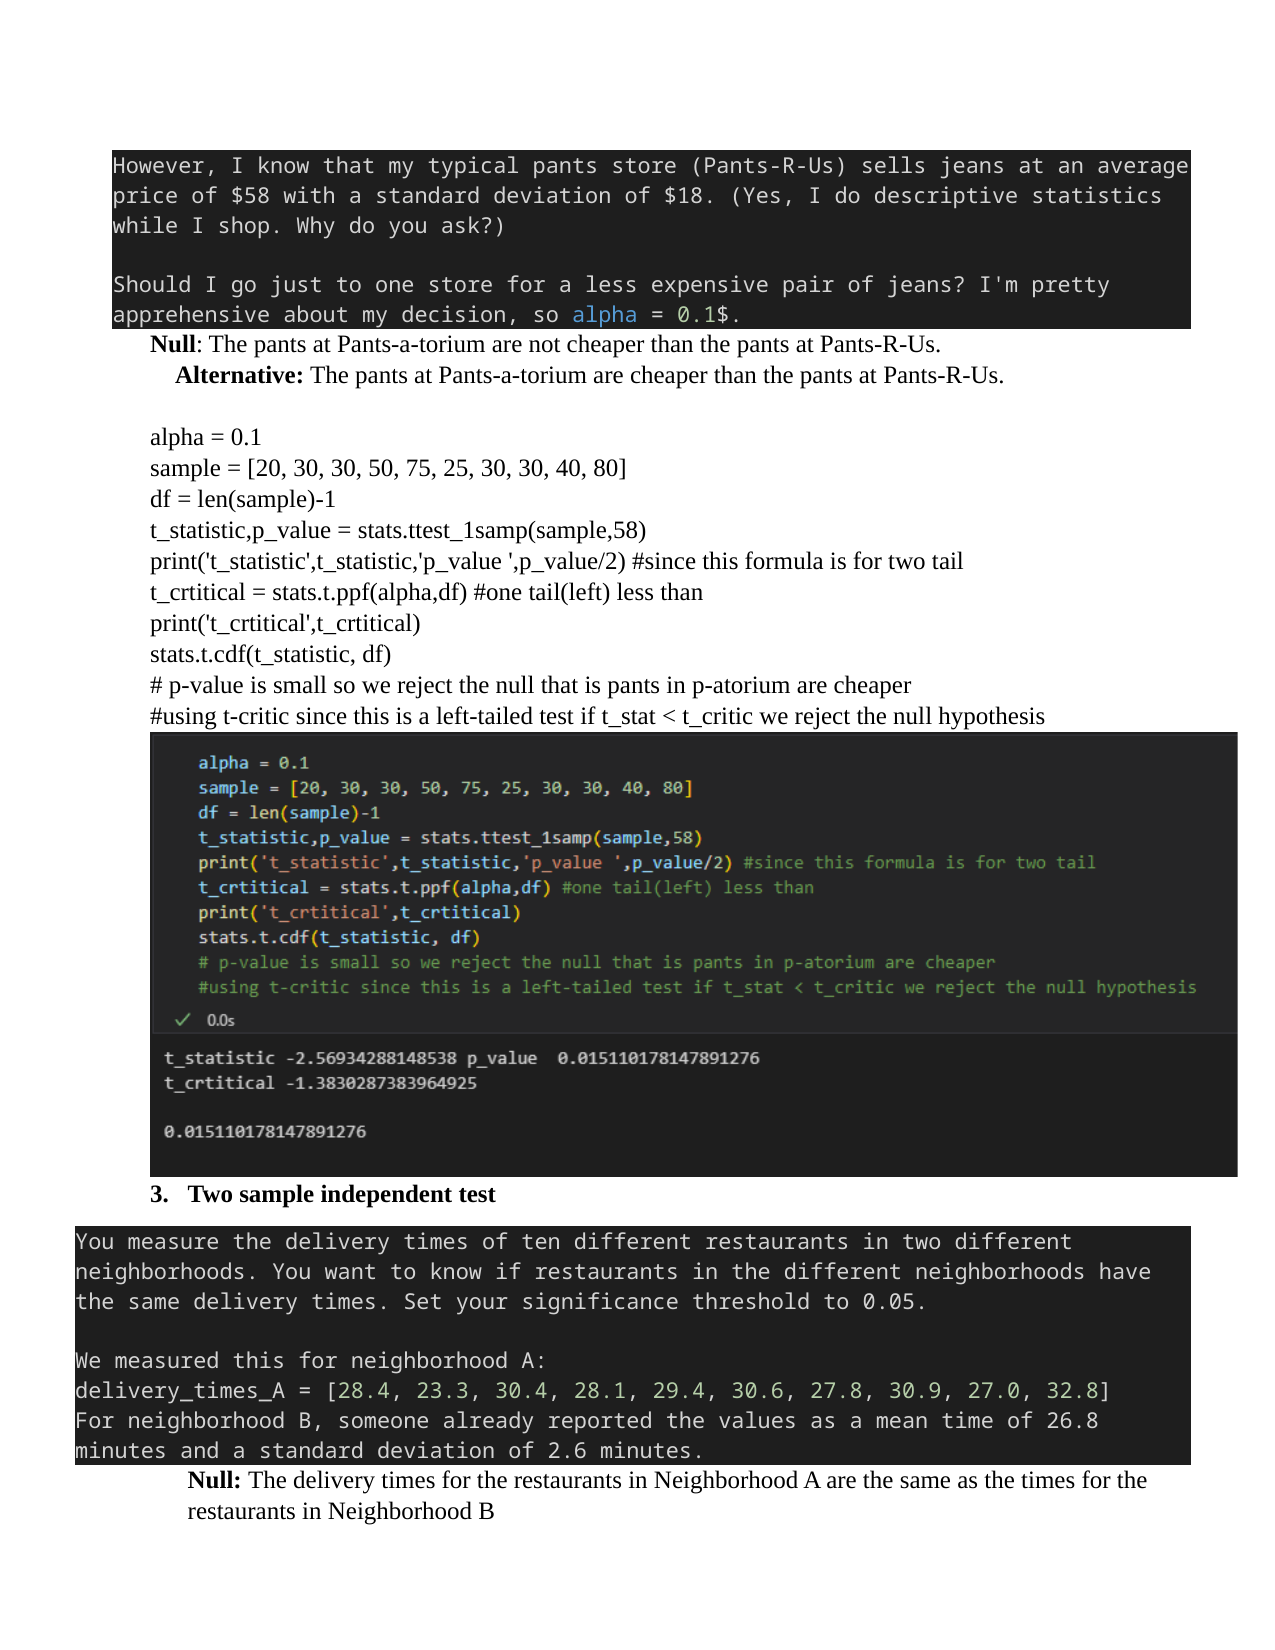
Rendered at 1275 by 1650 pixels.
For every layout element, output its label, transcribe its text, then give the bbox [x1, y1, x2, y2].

text delivery_times_A = [28.4, 23.3, 30.4, 28.1, 29.4, 30.6, 27.8, 30.9, 27.0, 32.8] [75, 1375, 1191, 1405]
text For neighborhood B, someone already reported the values as a mean time of 26.8 minutes and a standard deviation of 2.6 minutes. [75, 1405, 1191, 1465]
list # p-value is small so we reject the null that is pants in p-atorium are cheaper [150, 670, 1191, 699]
list t_crtitical = stats.t.ppf(alpha,df) #one tail(left) less than [150, 577, 1191, 606]
list Null: The delivery times for the restaurants in Neighborhood A are the same as the times for the restaurants in Neighborhood B [187, 1465, 1191, 1524]
text However, I know that my typical pants store (Pants-R-Us) sells jeans at an average price of $58 with a standard deviation of $18. (Yes, I do descriptive statistics while I shop. Why do you ask?) [112, 150, 1191, 239]
list print('t_statistic',t_statistic,'p_value ',p_value/2) #since this formula is for two tail [150, 546, 1191, 575]
list Alternative: The pants at Pants-a-torium are cheaper than the pants at Pants-R-Us. [150, 360, 1191, 388]
list alpha = 0.1 [150, 422, 1191, 451]
text We measured this for neighborhood A: [75, 1346, 1191, 1375]
text You measure the delivery times of ten different restaurants in two different neighborhoods. You want to know if restaurants in the different neighborhoods have the same delivery times. Set your significance threshold to 0.05. [75, 1226, 1191, 1316]
list Two sample independent test [150, 1179, 1191, 1207]
list Null: The pants at Pants-a-torium are not cheaper than the pants at Pants-R-Us. [150, 329, 1191, 357]
list sample = [20, 30, 30, 50, 75, 25, 30, 30, 40, 80] [150, 453, 1191, 482]
list df = len(sample)-1 [150, 484, 1191, 513]
list #using t-critic since this is a left-tailed test if t_stat < t_critic we reject the null hypothesis [150, 701, 1191, 730]
picture [150, 732, 1238, 1177]
list print('t_crtitical',t_crtitical) [150, 608, 1191, 637]
list stats.t.cdf(t_statistic, df) [150, 639, 1191, 668]
text Should I go just to one store for a less expensive pair of jeans? I'm pretty apprehensive about my decision, so alpha = 0.1$. [112, 269, 1191, 329]
list t_statistic,p_value = stats.ttest_1samp(sample,58) [150, 515, 1191, 544]
